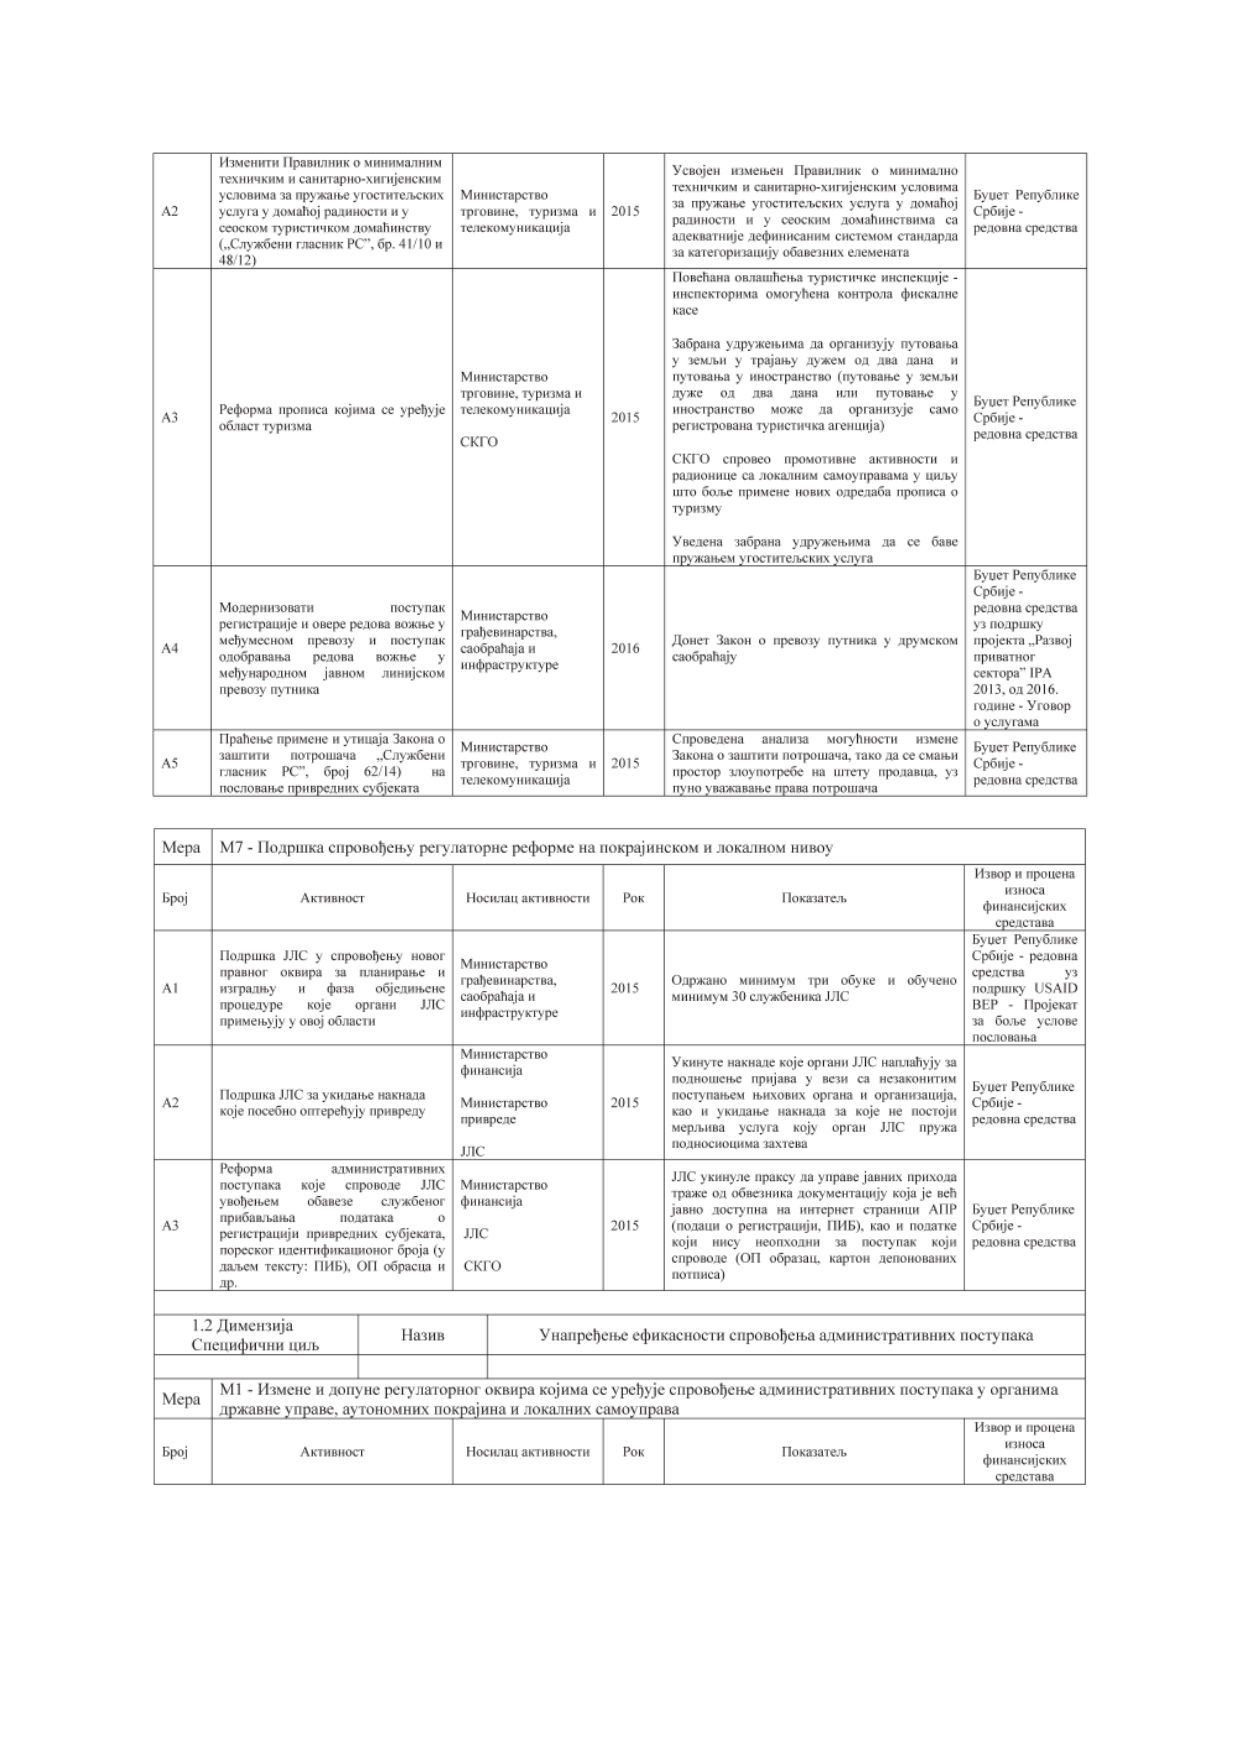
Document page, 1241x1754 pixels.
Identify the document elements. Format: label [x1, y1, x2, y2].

picture [150, 822, 1091, 1490]
picture [150, 150, 1091, 802]
